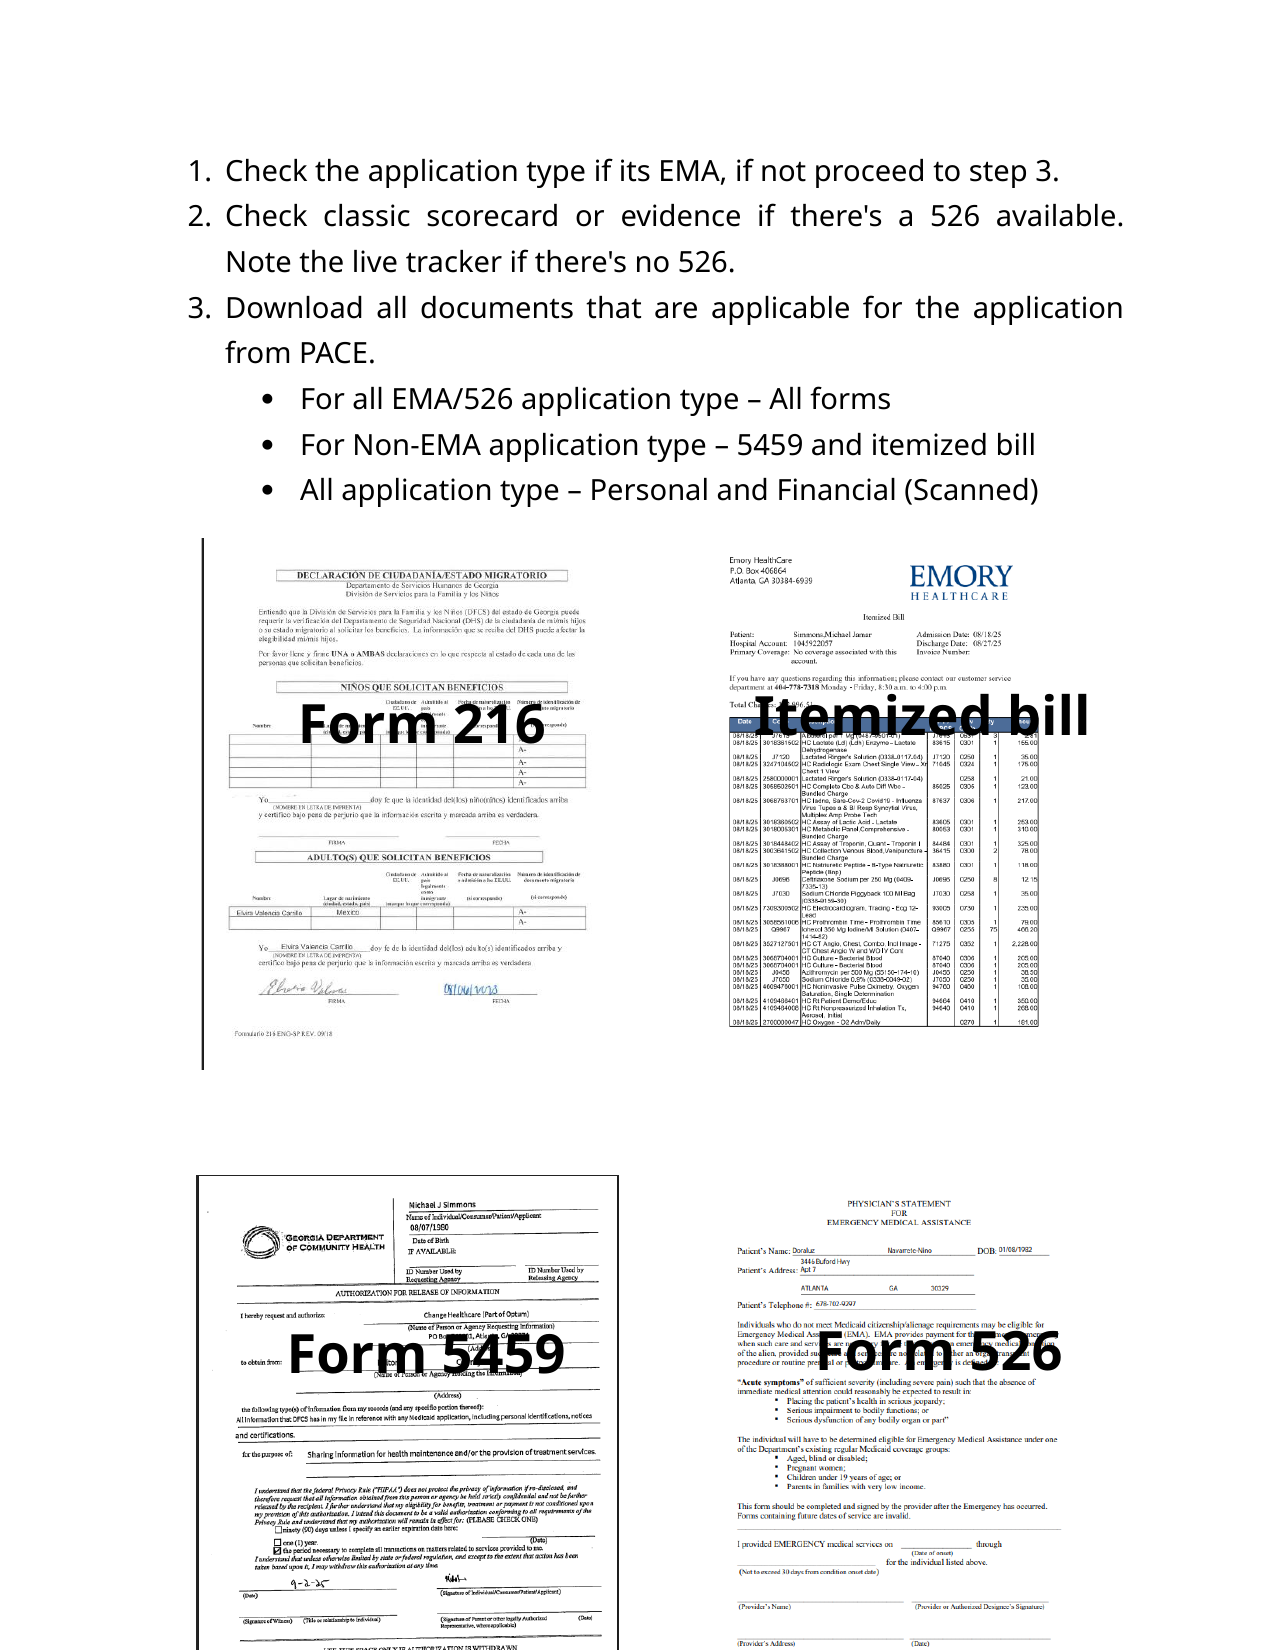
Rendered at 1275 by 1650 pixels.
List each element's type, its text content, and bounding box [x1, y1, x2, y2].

picture [196, 1175, 619, 1650]
list Check classic scorecard or evidence if there's a 526 available. Note the live tracker if there's no 526. [187, 196, 1125, 281]
picture [691, 1181, 1106, 1650]
list For Non-EMA application type – 5459 and itemized bill [262, 424, 1125, 463]
list All application type – Personal and Financial (Scanned) [262, 469, 1125, 509]
picture [690, 538, 1098, 1069]
list Download all documents that are applicable for the application from PACE. [187, 287, 1125, 372]
list For all EMA/526 application type – All forms [262, 378, 1125, 418]
list Check the application type if its EMA, if not proceed to step 3. [187, 150, 1125, 190]
